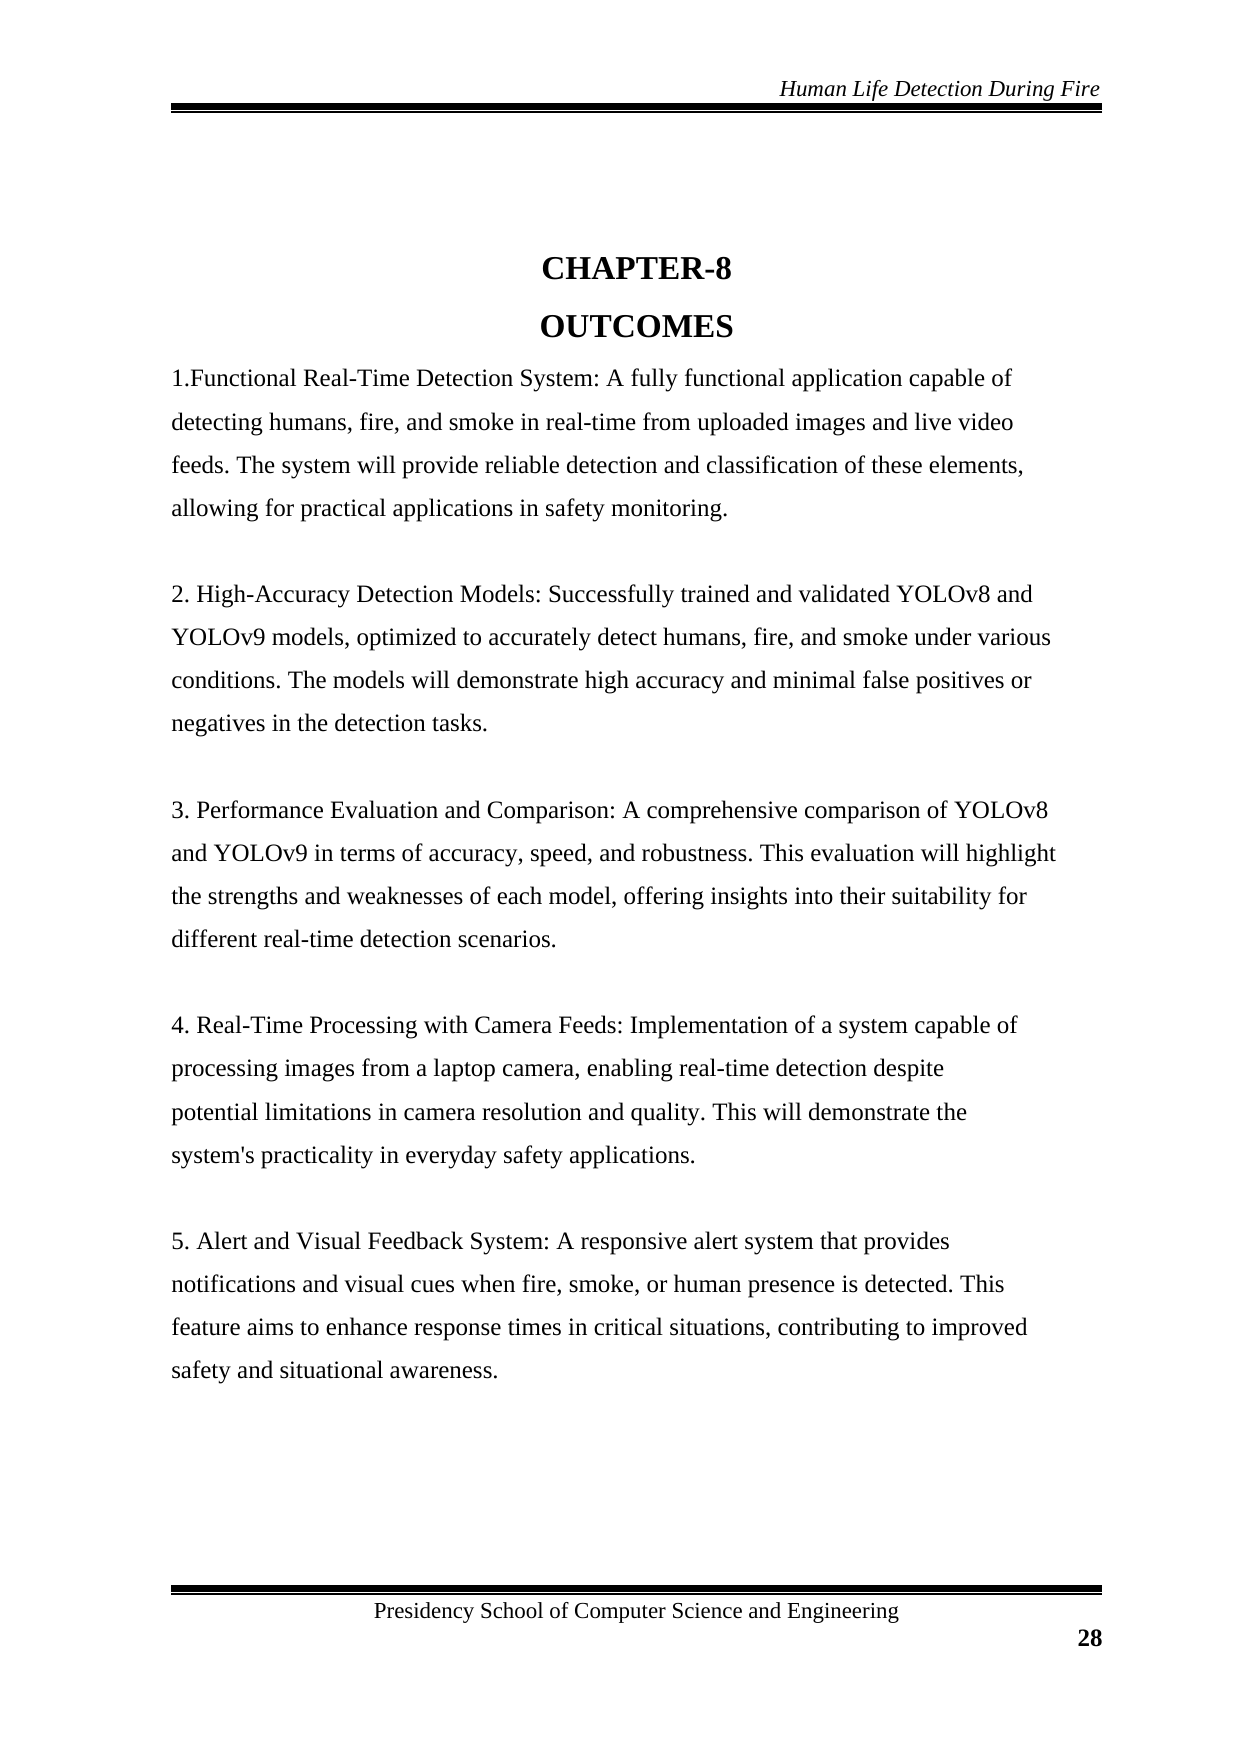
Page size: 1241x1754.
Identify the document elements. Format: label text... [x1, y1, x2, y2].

text detecting humans, fire, and smoke in real-time from uploaded images and live video [171, 407, 1102, 435]
text and YOLOv9 in terms of accuracy, speed, and robustness. This evaluation will highlight [171, 838, 1102, 867]
text feature aims to enhance response times in critical situations, contributing to improved [171, 1312, 1102, 1341]
text allowing for practical applications in safety monitoring. [171, 493, 1102, 522]
text the strengths and weaknesses of each model, offering insights into their suitability for [171, 881, 1102, 910]
text YOLOv9 models, optimized to accurately detect humans, fire, and smoke under various [171, 622, 1102, 651]
text 3. Performance Evaluation and Comparison: A comprehensive comparison of YOLOv8 [171, 795, 1102, 823]
text system's practicality in everyday safety applications. [171, 1140, 1102, 1168]
text CHAPTER-8 [171, 248, 1102, 287]
text safety and situational awareness. [171, 1355, 1102, 1384]
text 2. High-Accuracy Detection Models: Successfully trained and validated YOLOv8 and [171, 579, 1102, 608]
text 4. Real-Time Processing with Camera Feeds: Implementation of a system capable of [171, 1010, 1102, 1039]
text different real-time detection scenarios. [171, 924, 1102, 953]
text notifications and visual cues when fire, smoke, or human presence is detected. This [171, 1269, 1102, 1298]
text 1.Functional Real-Time Detection System: A fully functional application capable of [171, 363, 1102, 392]
text 5. Alert and Visual Feedback System: A responsive alert system that provides [171, 1226, 1102, 1255]
text feeds. The system will provide reliable detection and classification of these elements, [171, 450, 1102, 478]
text potential limitations in camera resolution and quality. This will demonstrate the [171, 1097, 1102, 1125]
text negatives in the detection tasks. [171, 708, 1102, 737]
text conditions. The models will demonstrate high accuracy and minimal false positives or [171, 665, 1102, 694]
text OUTCOMES [171, 306, 1102, 344]
text processing images from a laptop camera, enabling real-time detection despite [171, 1053, 1102, 1082]
